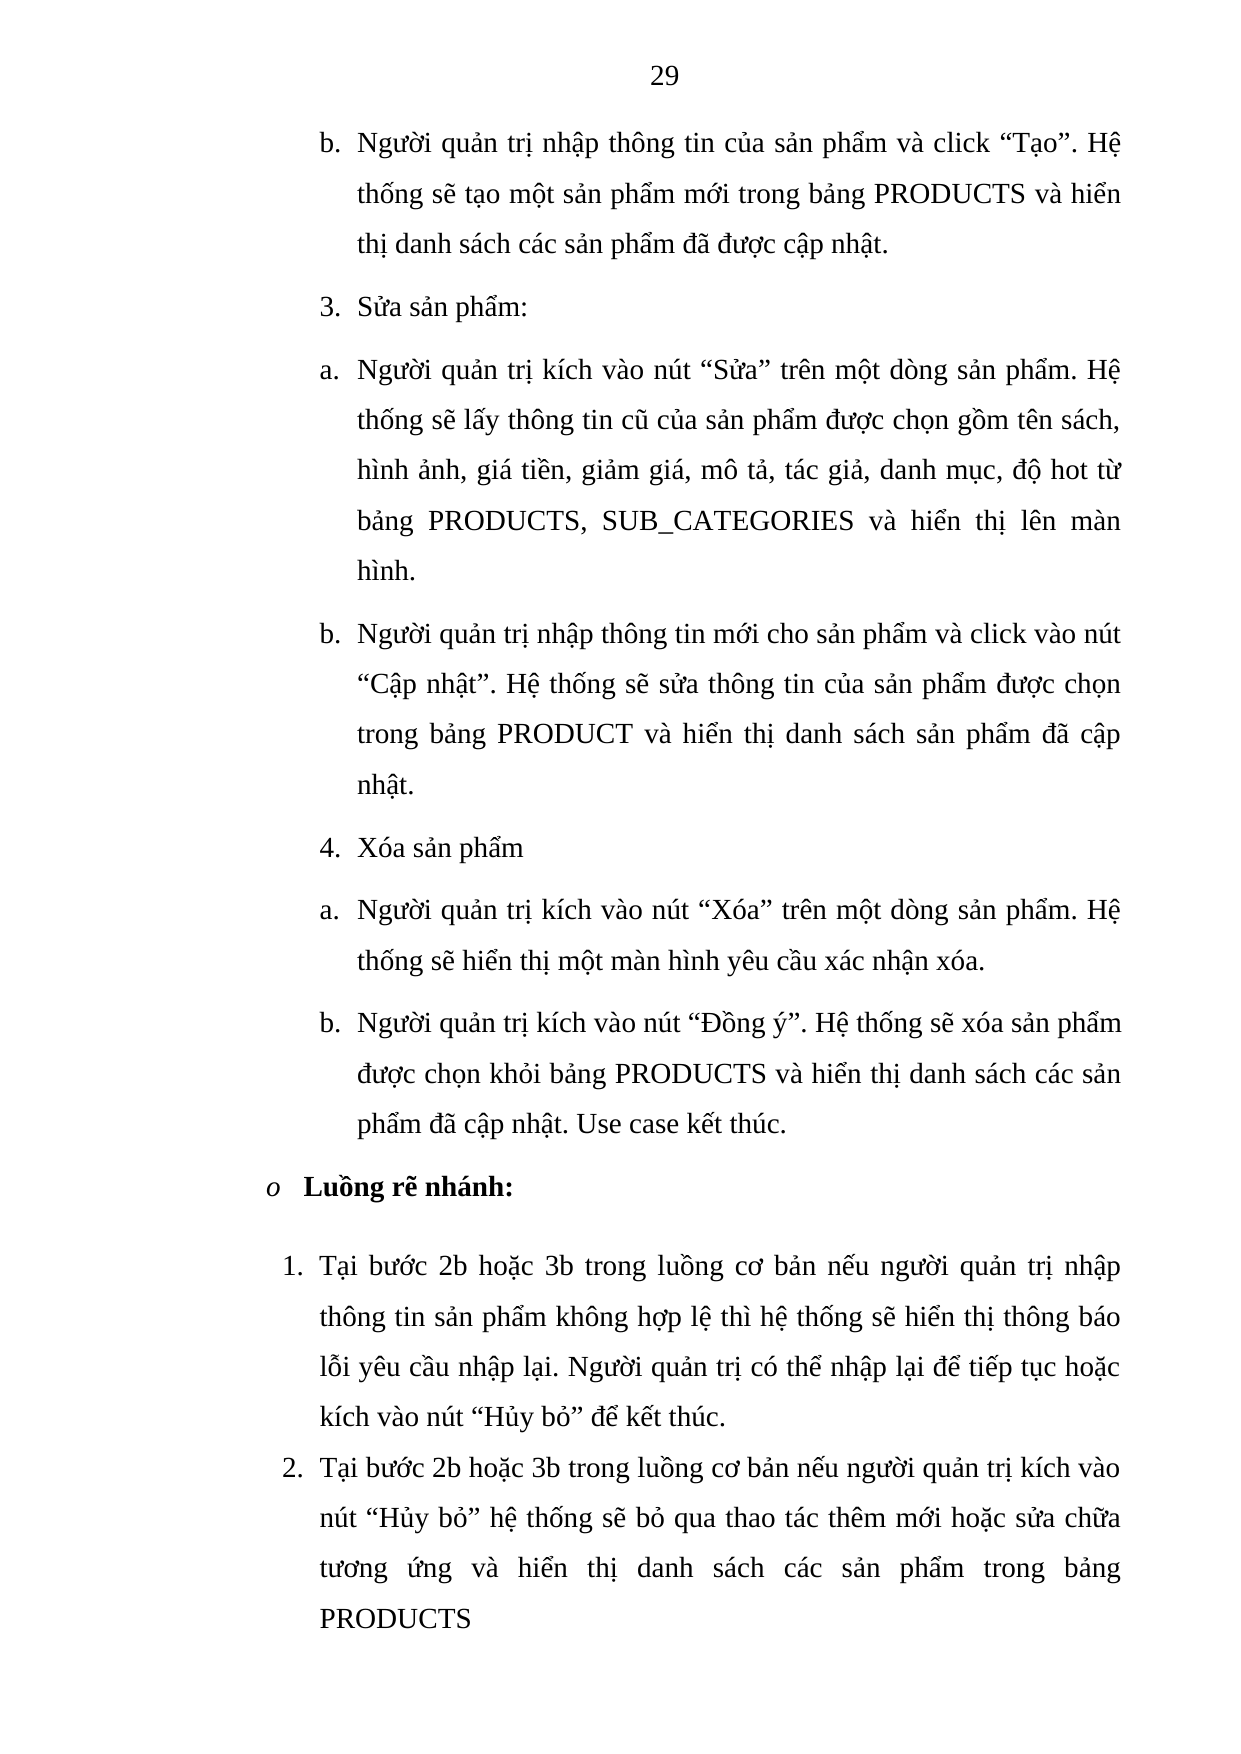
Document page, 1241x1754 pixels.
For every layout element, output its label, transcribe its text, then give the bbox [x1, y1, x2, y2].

list Xóa sản phẩm [319, 830, 1122, 863]
list Tại bước 2b hoặc 3b trong luồng cơ bản nếu người quản trị nhập thông tin sản phẩm không hợp lệ thì hệ thống sẽ hiển thị thông báo lỗi yêu cầu nhập lại. Người quản trị có thể nhập lại để tiếp tục hoặc kích vào nút “Hủy bỏ” để kết thúc. [282, 1248, 1122, 1433]
list Người quản trị nhập thông tin mới cho sản phẩm và click vào nút “Cập nhật”. Hệ thống sẽ sửa thông tin của sản phẩm được chọn trong bảng PRODUCT và hiển thị danh sách sản phẩm đã cập nhật. [319, 616, 1122, 800]
list Người quản trị kích vào nút “Xóa” trên một dòng sản phẩm. Hệ thống sẽ hiển thị một màn hình yêu cầu xác nhận xóa. [319, 892, 1122, 976]
list Luồng rẽ nhánh: [266, 1169, 1122, 1203]
list Sửa sản phẩm: [319, 289, 1122, 323]
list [282, 1479, 1122, 1563]
list Người quản trị kích vào nút “Sửa” trên một dòng sản phẩm. Hệ thống sẽ lấy thông tin cũ của sản phẩm được chọn gồm tên sách, hình ảnh, giá tiền, giảm giá, mô tả, tác giả, danh mục, độ hot từ bảng PRODUCTS, SUB_CATEGORIES và hiển thị lên màn hình. [319, 352, 1122, 587]
list Người quản trị nhập thông tin của sản phẩm và click “Tạo”. Hệ thống sẽ tạo một sản phẩm mới trong bảng PRODUCTS và hiển thị danh sách các sản phẩm đã được cập nhật. [319, 126, 1122, 260]
list Người quản trị kích vào nút “Đồng ý”. Hệ thống sẽ xóa sản phẩm được chọn khỏi bảng PRODUCTS và hiển thị danh sách các sản phẩm đã cập nhật. Use case kết thúc. [319, 1006, 1122, 1140]
